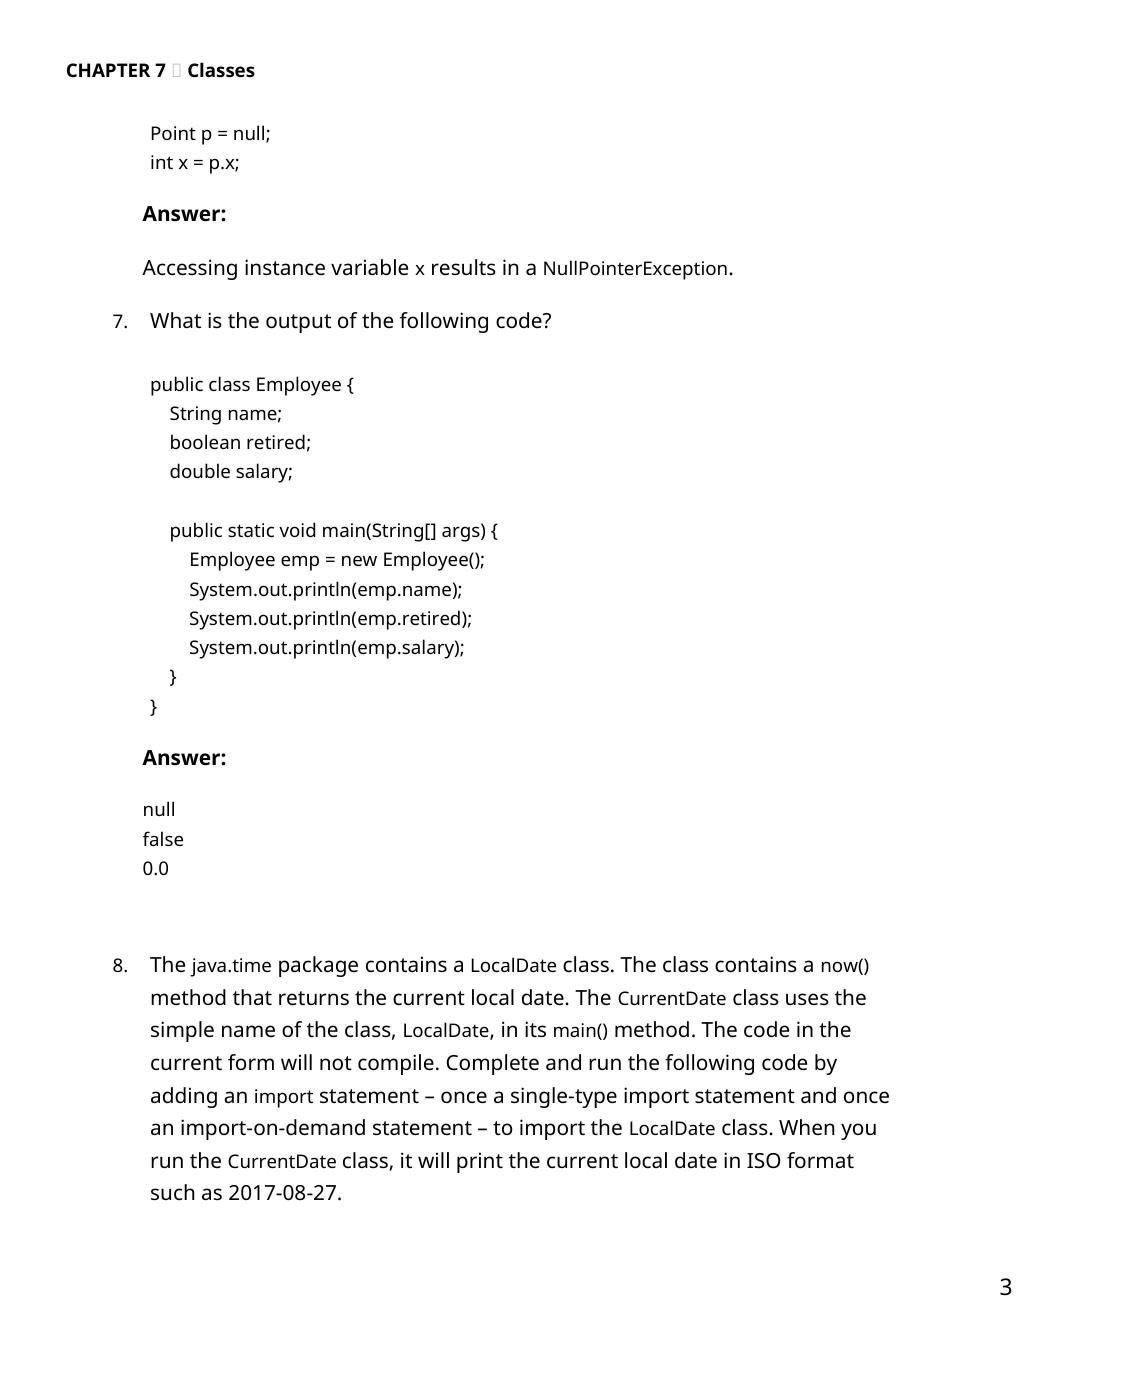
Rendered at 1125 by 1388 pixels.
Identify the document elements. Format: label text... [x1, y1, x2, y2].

text false [142, 826, 982, 851]
text null [142, 797, 982, 822]
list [112, 120, 892, 175]
text Answer: [142, 199, 982, 228]
text 0.0 [142, 855, 982, 881]
text Accessing instance variable x results in a NullPointerException. [142, 253, 982, 281]
list What is the output of the following code? public class Employee { String name; boolean retired; double salary; public static void main(String[] args) { Employee emp = new Employee(); System.out.println(emp.name); System.out.println(emp.retired); System.out.println(emp.salary); } } [112, 306, 892, 718]
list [112, 950, 892, 1207]
text Answer: [142, 743, 982, 772]
